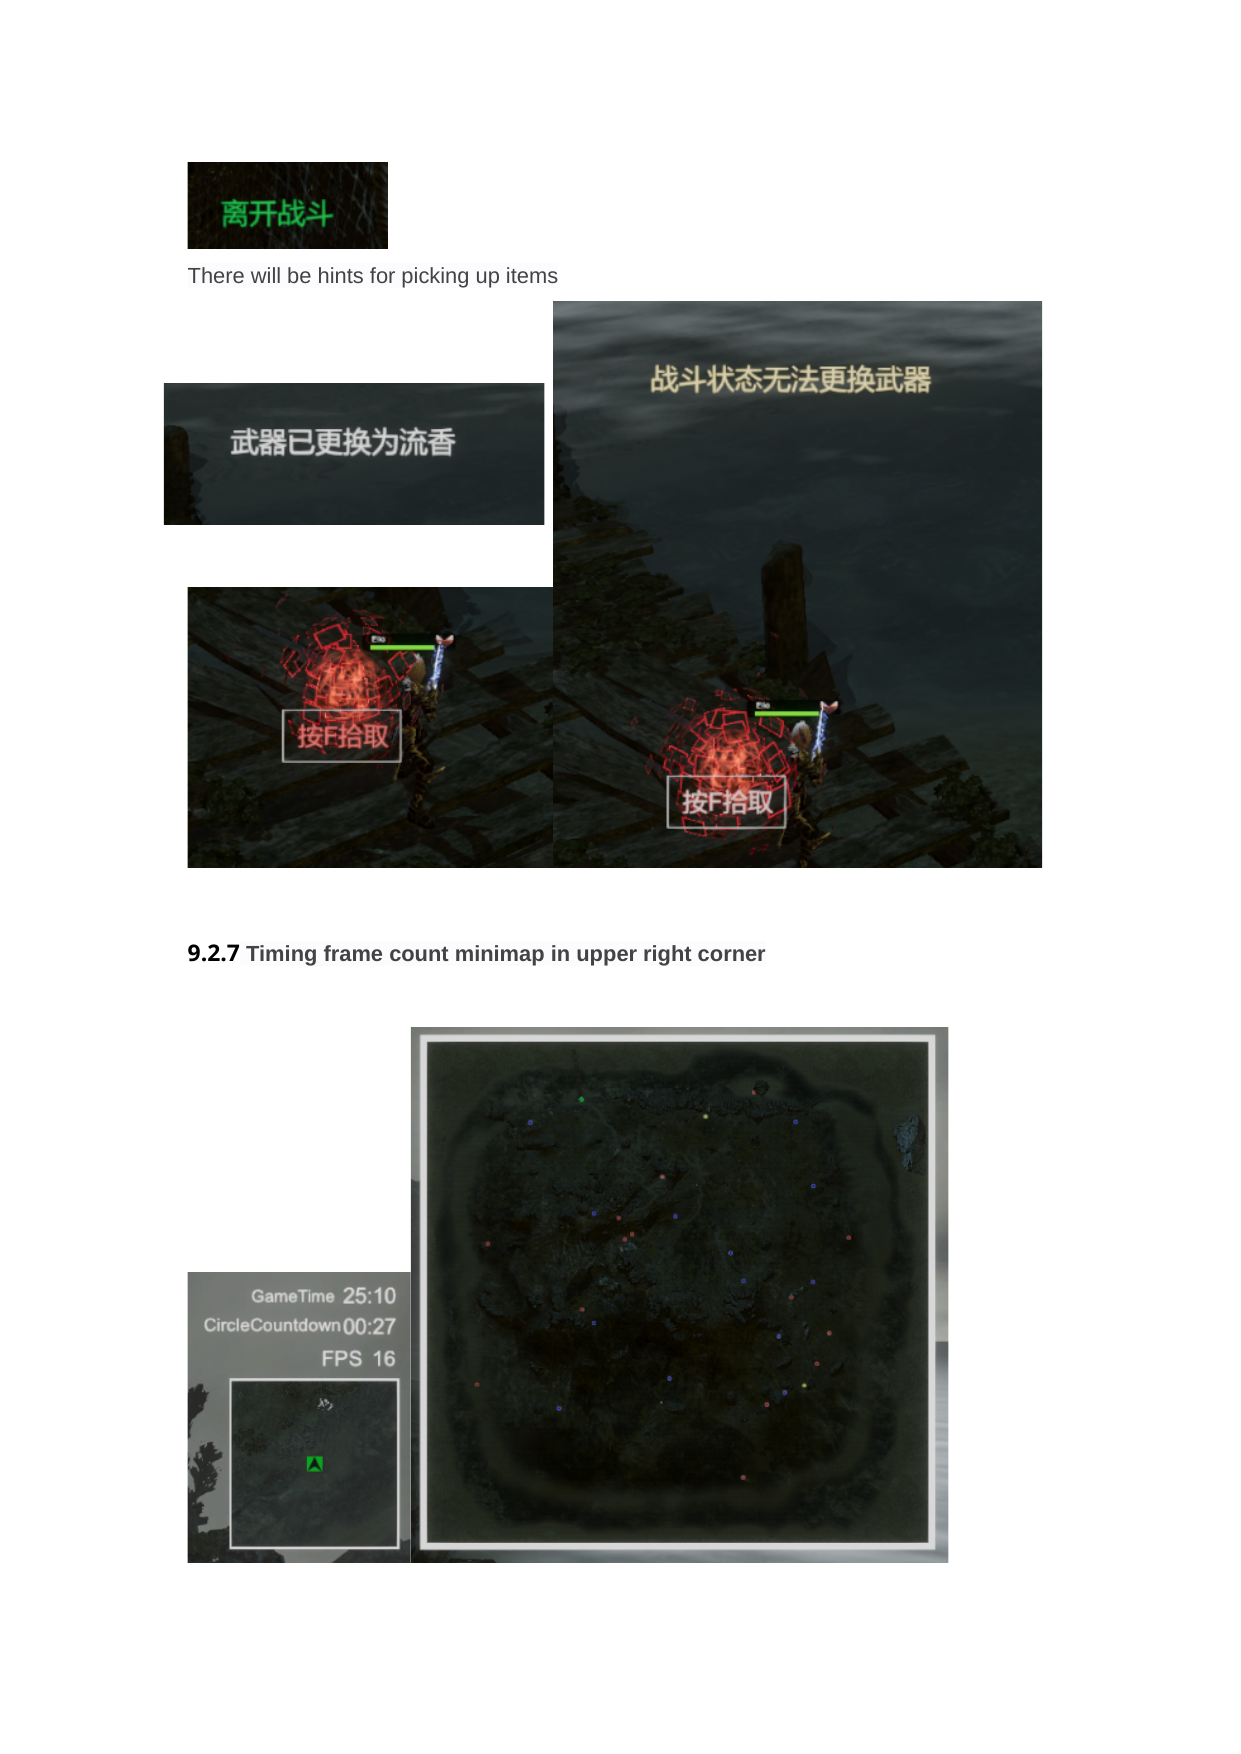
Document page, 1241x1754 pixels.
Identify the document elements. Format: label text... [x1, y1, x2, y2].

picture [163, 383, 545, 525]
picture [187, 301, 1043, 868]
subtitle 9.2.7 Timing frame count minimap in upper right corner [187, 937, 1053, 969]
picture [187, 1027, 949, 1563]
picture [187, 162, 388, 249]
text There will be hints for picking up items [187, 259, 1053, 292]
